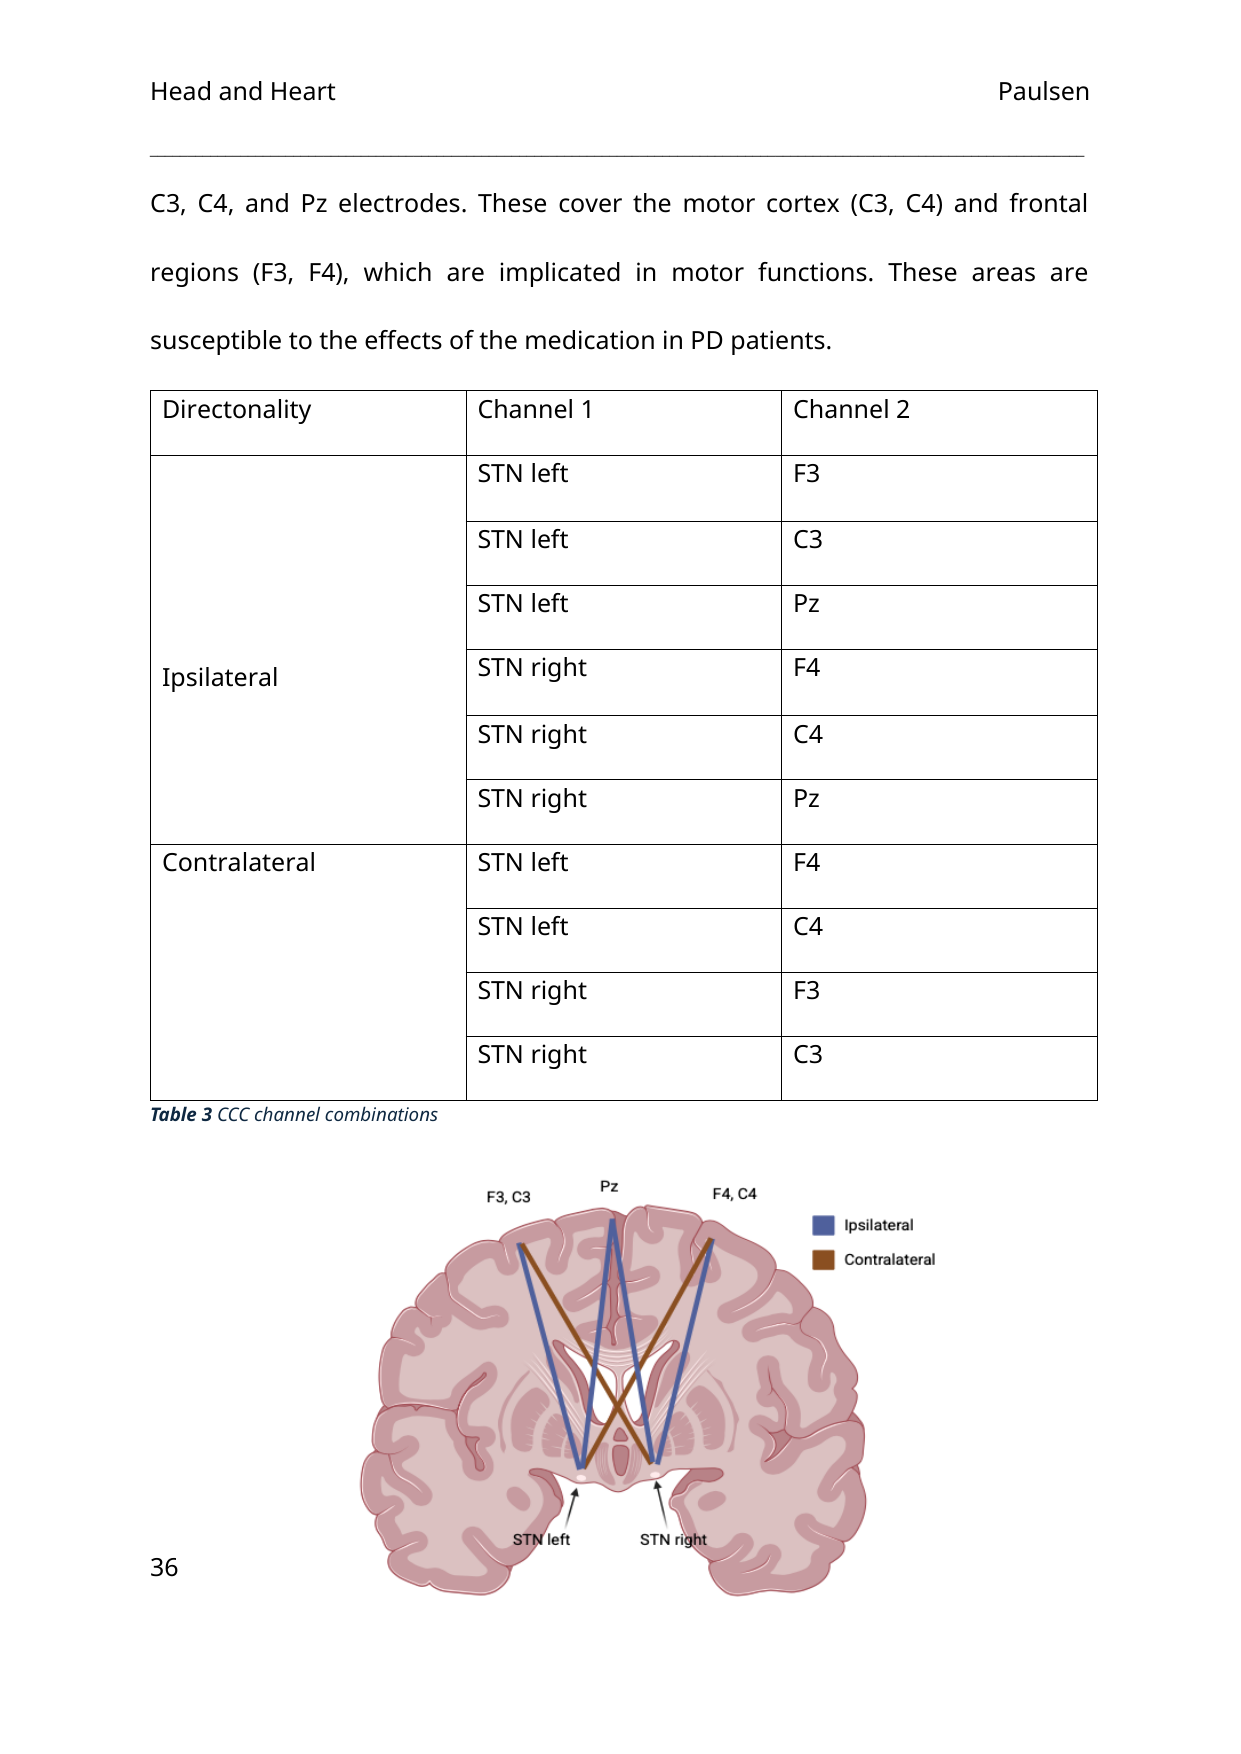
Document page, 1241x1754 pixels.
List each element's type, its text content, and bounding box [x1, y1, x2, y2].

table_cell STN right [467, 780, 781, 843]
table_header Channel 1 [467, 391, 781, 454]
table_header Channel 2 [782, 391, 1097, 454]
table_cell C4 [782, 909, 1097, 972]
table_cell STN right [467, 973, 781, 1036]
table_cell F4 [782, 650, 1097, 715]
table_cell F4 [782, 845, 1097, 908]
table_cell F3 [782, 973, 1097, 1036]
table_cell STN left [467, 909, 781, 972]
table_cell Pz [782, 586, 1097, 649]
table_cell STN left [467, 456, 781, 521]
table_cell C4 [782, 716, 1097, 779]
table_cell Pz [782, 780, 1097, 843]
table_cell STN right [467, 1037, 781, 1100]
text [150, 186, 1090, 356]
table_cell STN left [467, 845, 781, 908]
table_cell Contralateral [151, 845, 466, 1100]
picture [248, 1172, 1025, 1611]
table_cell Ipsilateral [151, 456, 466, 843]
table_header Directonality [151, 391, 466, 454]
table_cell STN right [467, 650, 781, 715]
table_cell STN left [467, 586, 781, 649]
table_cell STN left [467, 522, 781, 585]
table_cell C3 [782, 522, 1097, 585]
text Table 3 CCC channel combinations [150, 1101, 1090, 1127]
table_cell STN right [467, 716, 781, 779]
table_cell C3 [782, 1037, 1097, 1100]
table_cell F3 [782, 456, 1097, 521]
